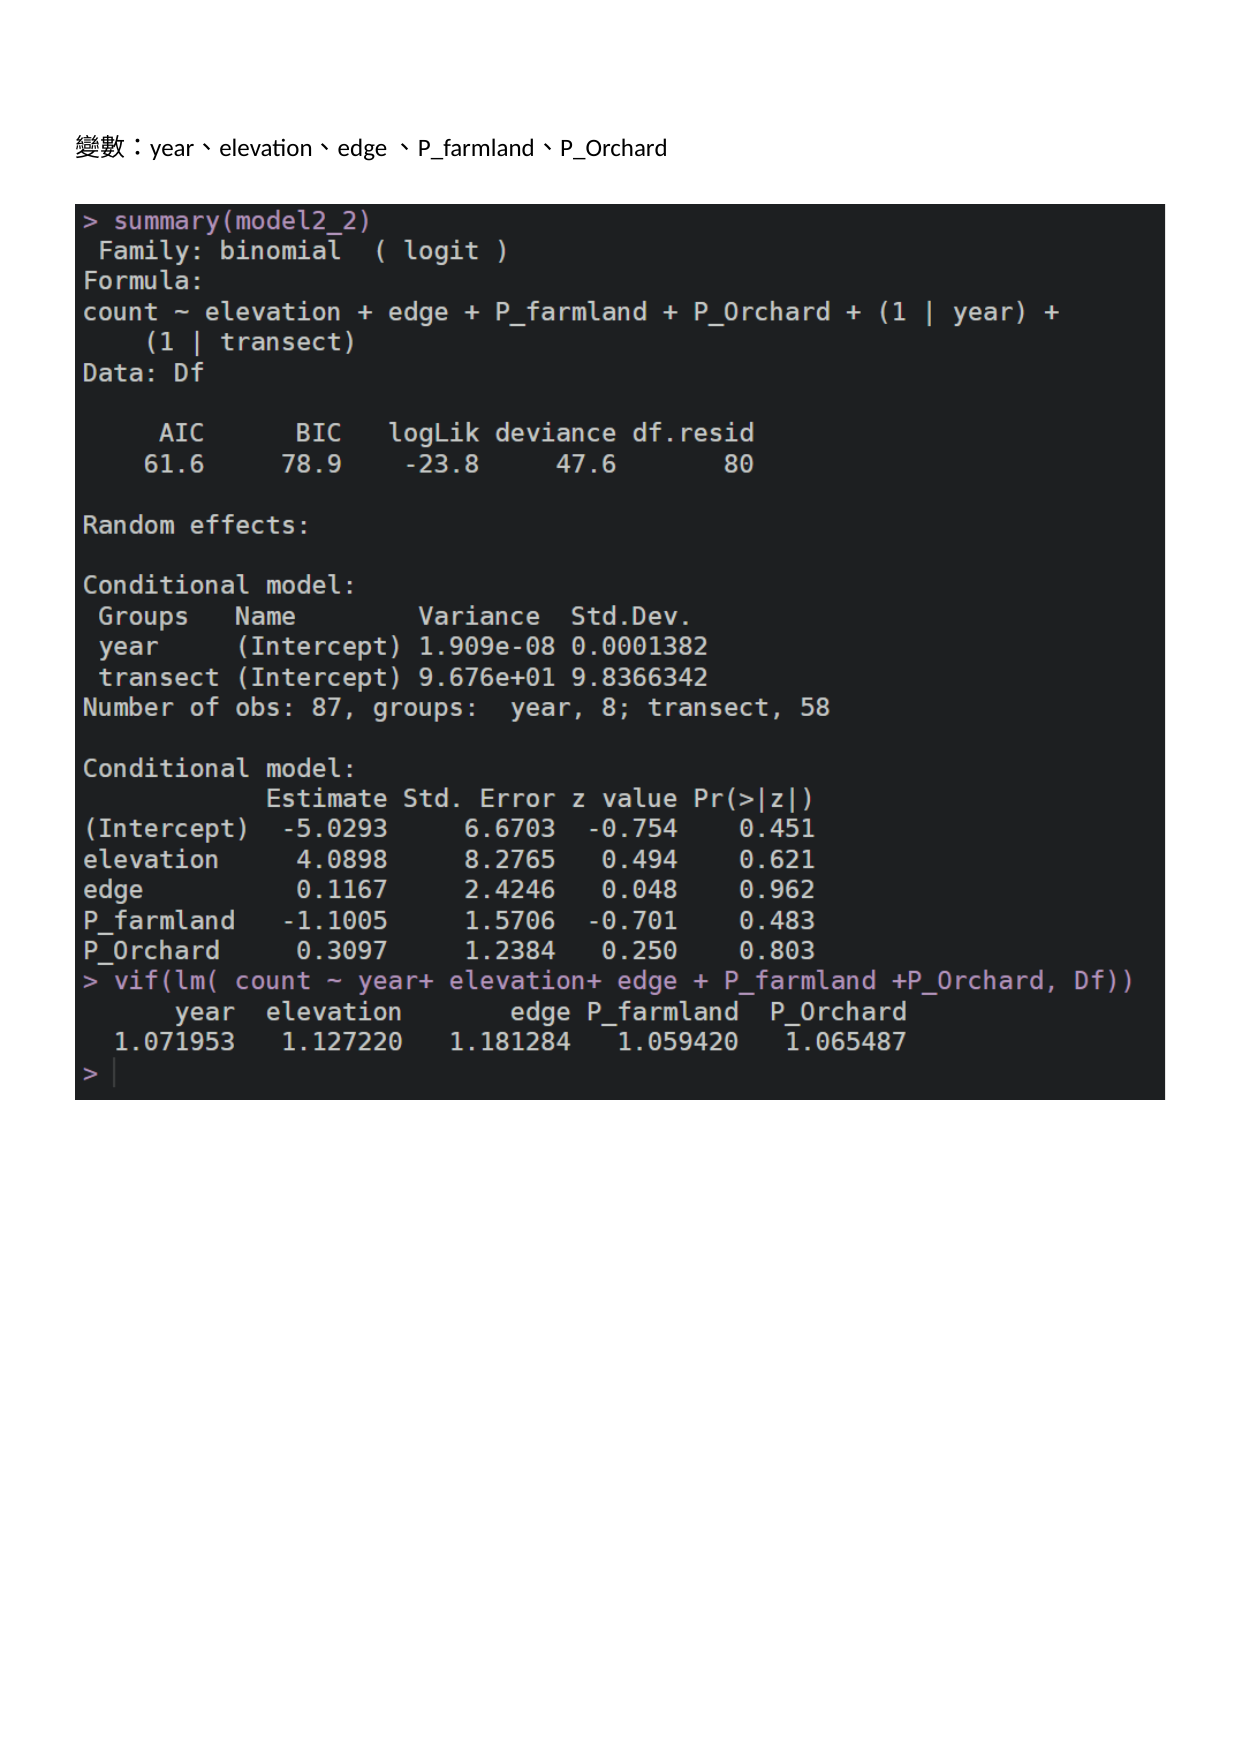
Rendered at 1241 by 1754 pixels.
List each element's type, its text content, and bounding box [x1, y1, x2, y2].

text 變數：year、elevation、edge 、P_farmland、P_Orchard [75, 127, 1165, 164]
picture [75, 204, 1166, 1100]
